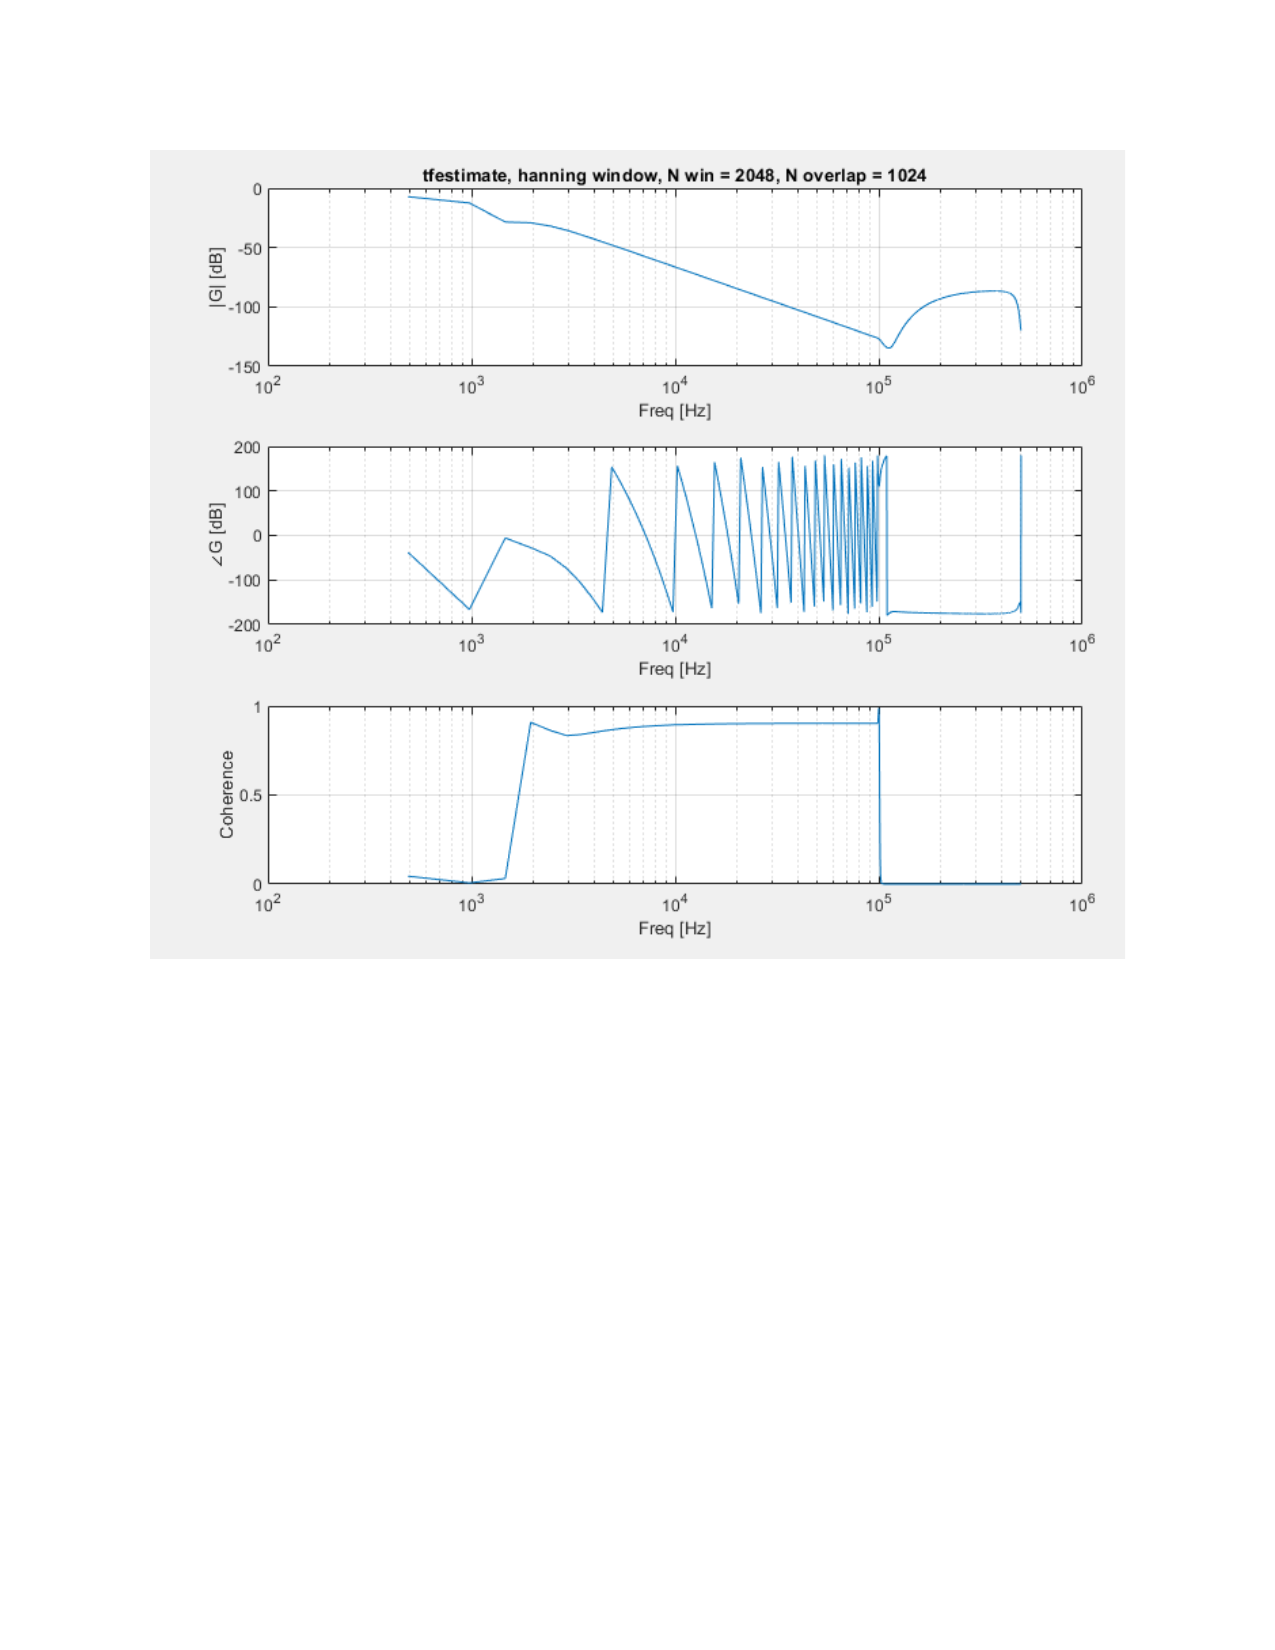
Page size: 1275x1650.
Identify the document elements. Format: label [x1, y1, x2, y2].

picture [150, 150, 1125, 959]
